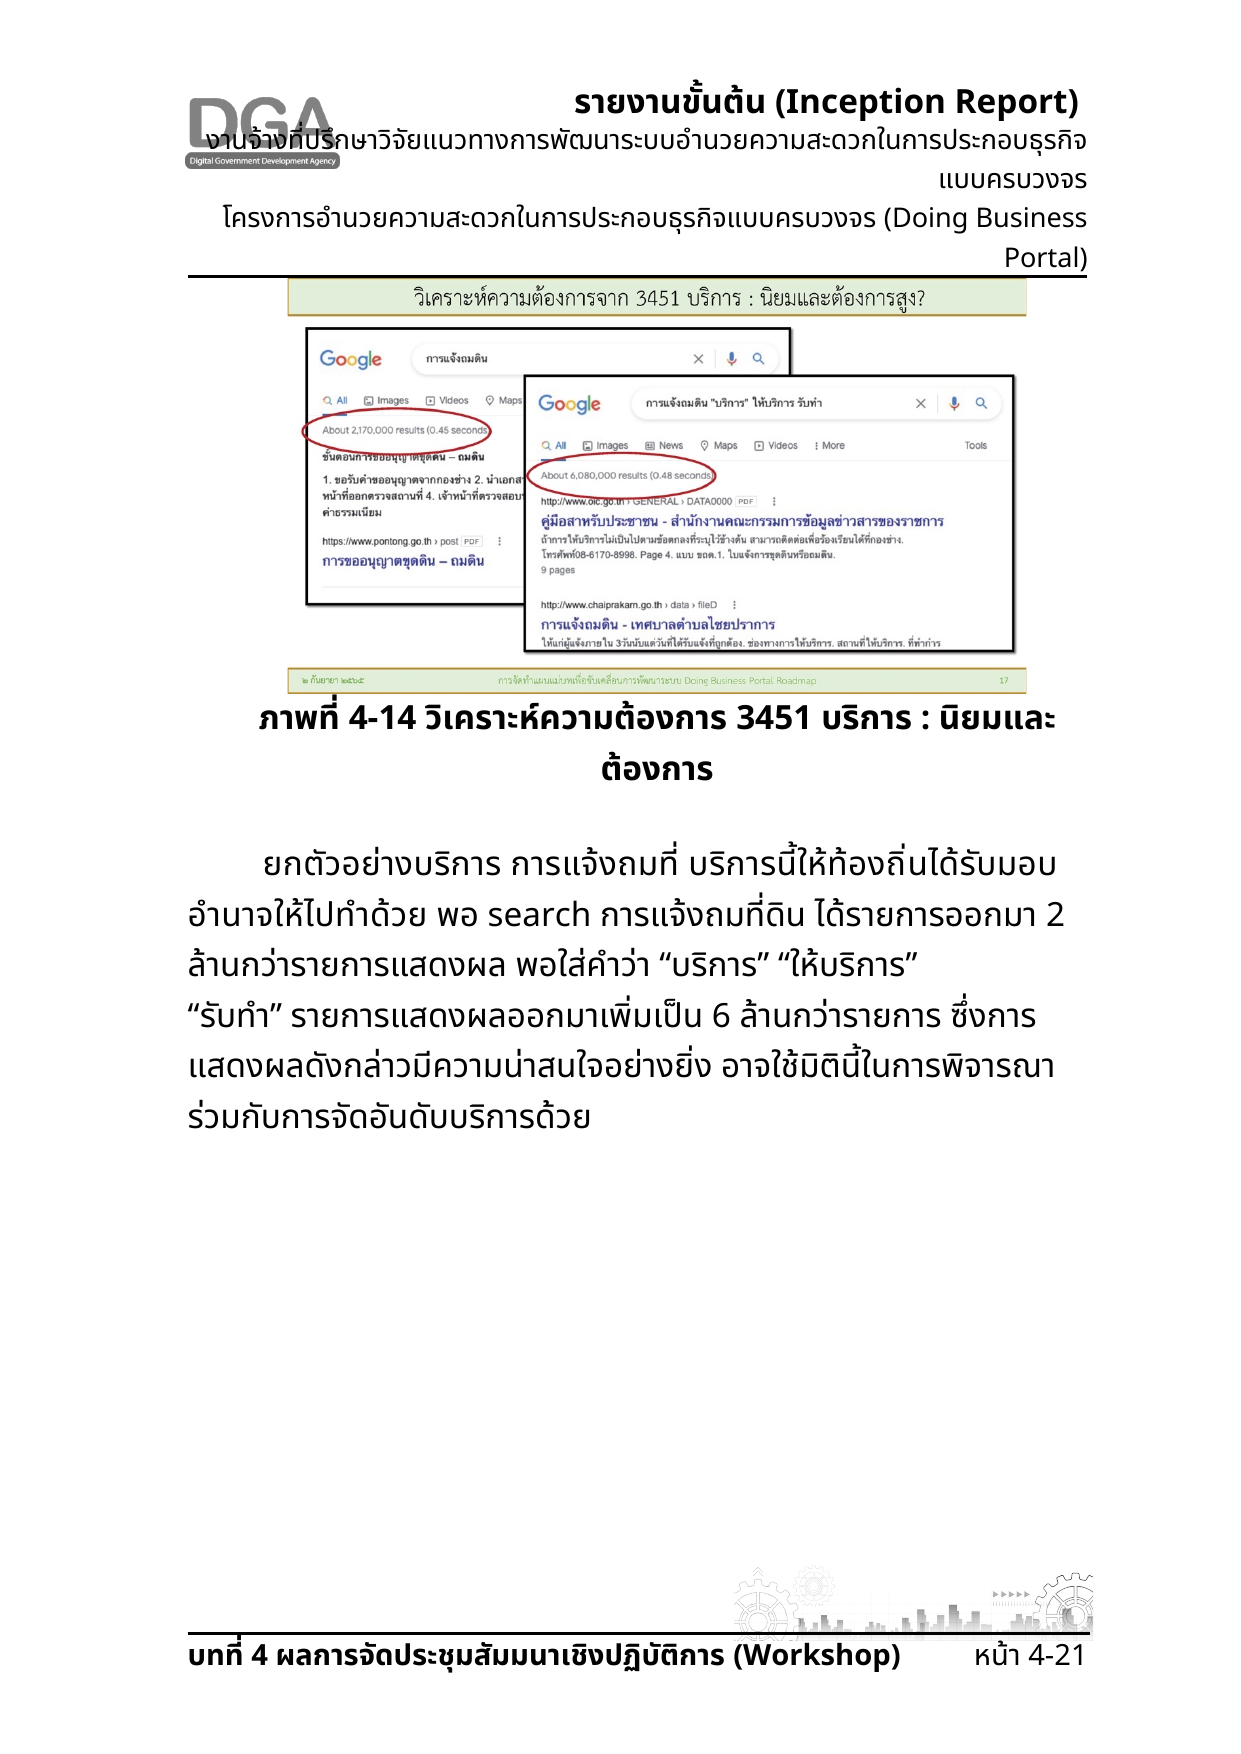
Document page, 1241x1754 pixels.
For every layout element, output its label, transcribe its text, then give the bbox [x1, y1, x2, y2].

text ภาพที่ 4-14 วิเคราะห์ความต้องการ 3451 บริการ : นิยมและต้องการ [224, 694, 1090, 795]
picture [287, 278, 1027, 694]
text ยกตัวอย่างบริการ การแจ้งถมที่ บริการนี้ให้ท้องถิ่นได้รับมอบอำนาจให้ไปทำด้วย พอ search การแจ้งถมที่ดิน ได้รายการออกมา 2 ล้านกว่ารายการแสดงผล พอใส่คำว่า “บริการ” “ให้บริการ” “รับทำ” รายการแสดงผลออกมาเพิ่มเป็น 6 ล้านกว่ารายการ ซึ่งการแสดงผลดังกล่าวมีความน่าสนใจอย่างยิ่ง อาจใช้มิตินี้ในการพิจารณาร่วมกับการจัดอันดับบริการด้วย [187, 840, 1090, 1143]
picture [734, 1563, 1094, 1641]
picture [185, 97, 340, 169]
